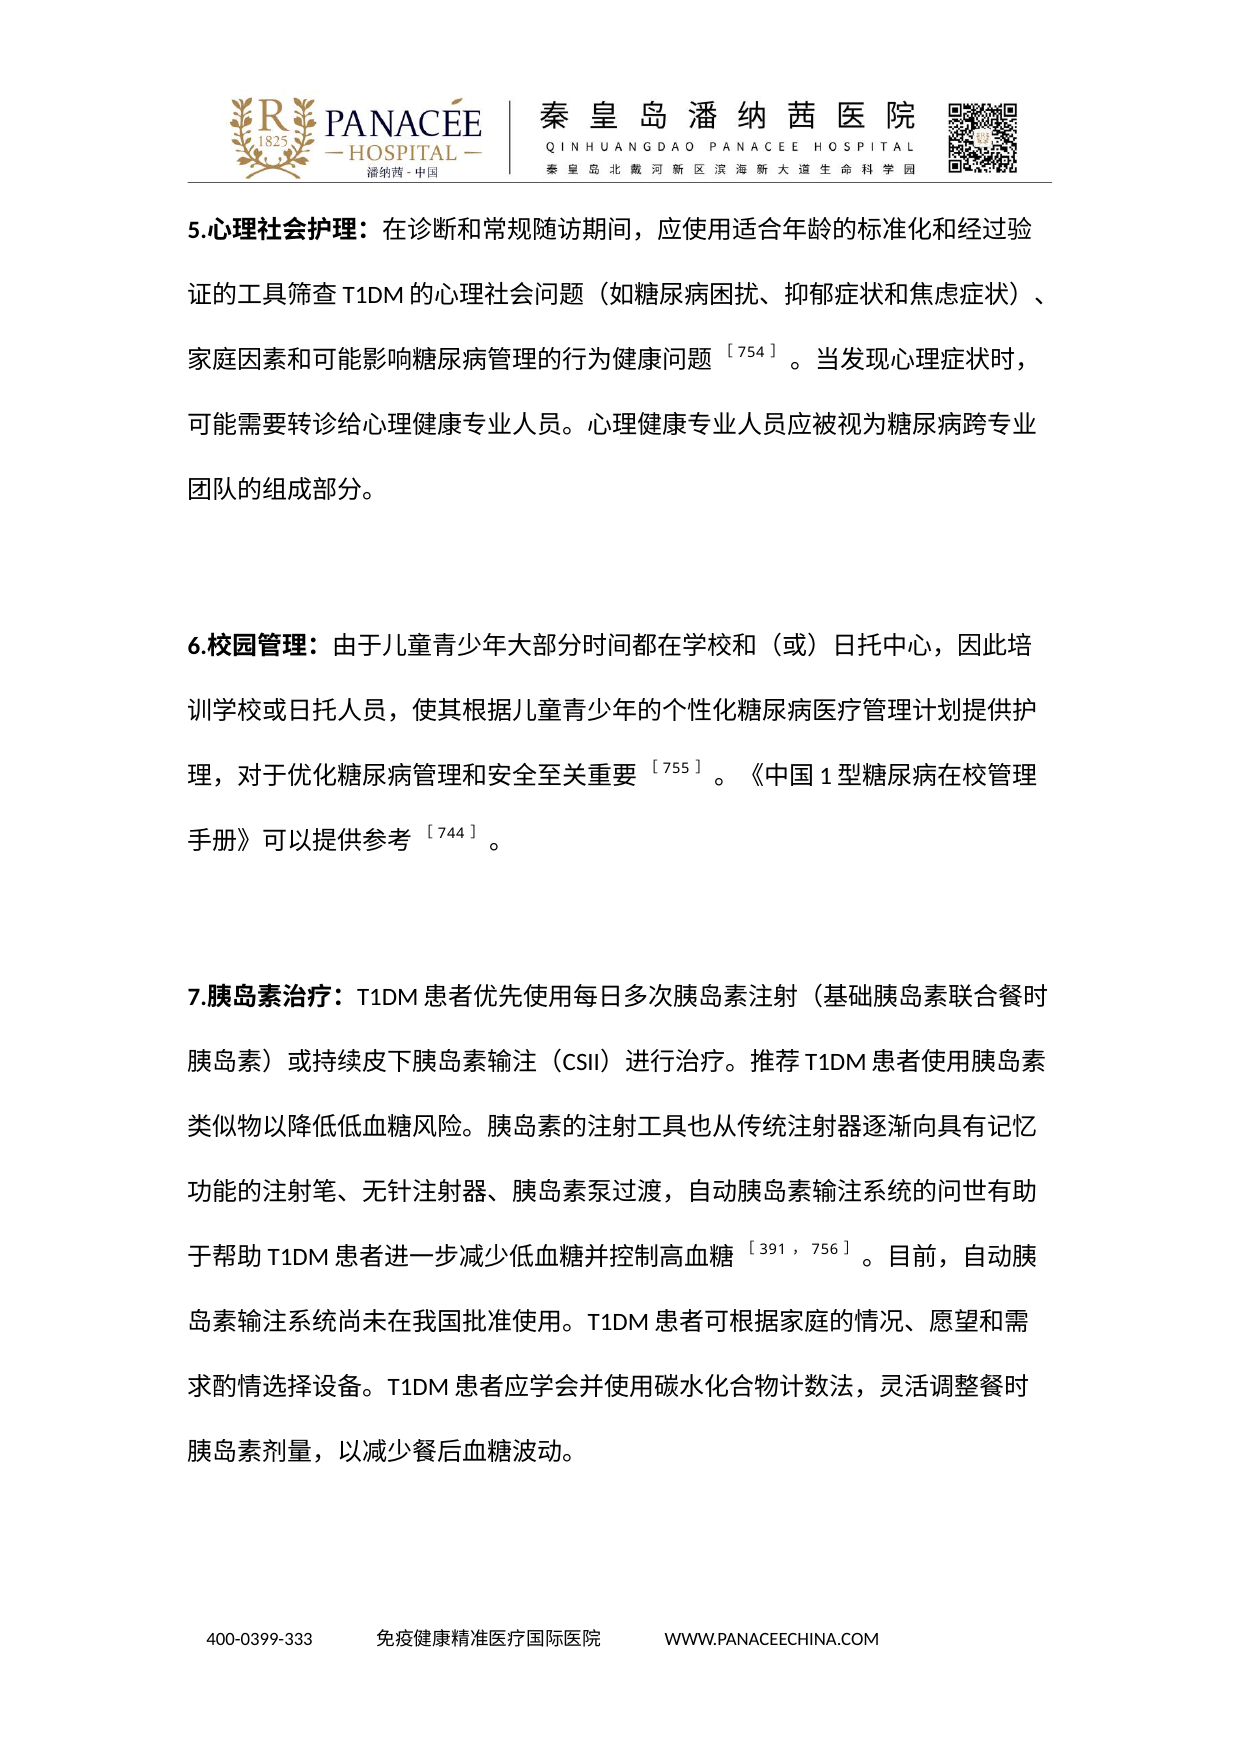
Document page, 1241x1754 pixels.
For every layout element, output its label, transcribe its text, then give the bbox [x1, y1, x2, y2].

text 5.心理社会护理：在诊断和常规随访期间，应使用适合年龄的标准化和经过验证的工具筛查T1DM的心理社会问题（如糖尿病困扰、抑郁症状和焦虑症状）、家庭因素和可能影响糖尿病管理的行为健康问题 ［ 754 ］ 。当发现心理症状时，可能需要转诊给心理健康专业人员。心理健康专业人员应被视为糖尿病跨专业团队的组成部分。 [187, 195, 1053, 520]
picture [187, 90, 1053, 183]
text 6.校园管理：由于儿童青少年大部分时间都在学校和（或）日托中心，因此培训学校或日托人员，使其根据儿童青少年的个性化糖尿病医疗管理计划提供护理，对于优化糖尿病管理和安全至关重要 ［ 755 ］ 。《中国1型糖尿病在校管理手册》可以提供参考 ［ 744 ］ 。 [187, 611, 1053, 871]
text 7.胰岛素治疗：T1DM患者优先使用每日多次胰岛素注射（基础胰岛素联合餐时胰岛素）或持续皮下胰岛素输注（CSII）进行治疗。推荐T1DM患者使用胰岛素类似物以降低低血糖风险。胰岛素的注射工具也从传统注射器逐渐向具有记忆功能的注射笔、无针注射器、胰岛素泵过渡，自动胰岛素输注系统的问世有助于帮助T1DM患者进一步减少低血糖并控制高血糖 ［ 391 ， 756 ］ 。目前，自动胰岛素输注系统尚未在我国批准使用。T1DM患者可根据家庭的情况、愿望和需求酌情选择设备。T1DM患者应学会并使用碳水化合物计数法，灵活调整餐时胰岛素剂量，以减少餐后血糖波动。 [187, 962, 1053, 1482]
